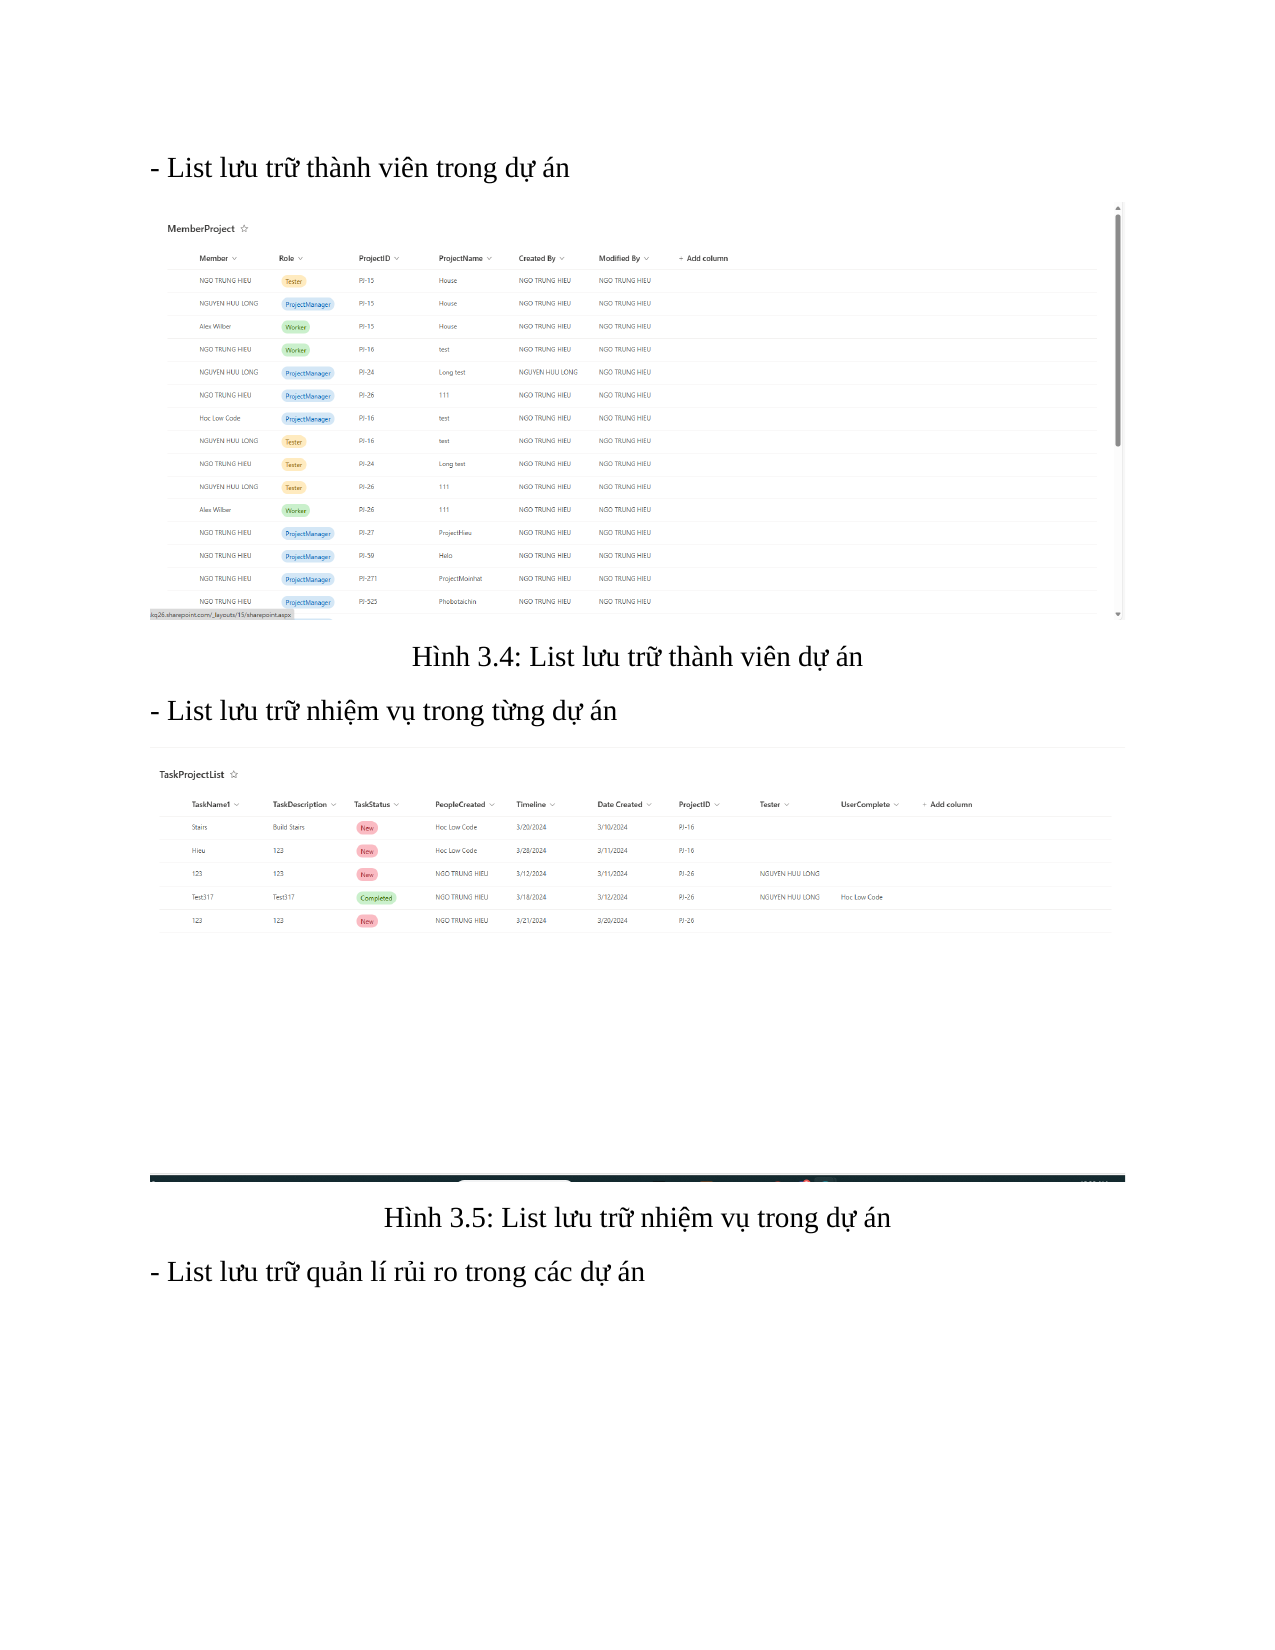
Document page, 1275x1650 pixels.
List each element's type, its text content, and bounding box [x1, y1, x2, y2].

text - List lưu trữ quản lí rủi ro trong các dự án [150, 1254, 1125, 1288]
text Hình 3.5: List lưu trữ nhiệm vụ trong dự án [150, 1200, 1125, 1233]
text Hình 3.4: List lưu trữ thành viên dự án [150, 639, 1125, 672]
text - List lưu trữ nhiệm vụ trong từng dự án [150, 693, 1125, 727]
picture [150, 202, 1125, 620]
picture [150, 746, 1125, 1182]
text - List lưu trữ thành viên trong dự án [150, 150, 1125, 183]
